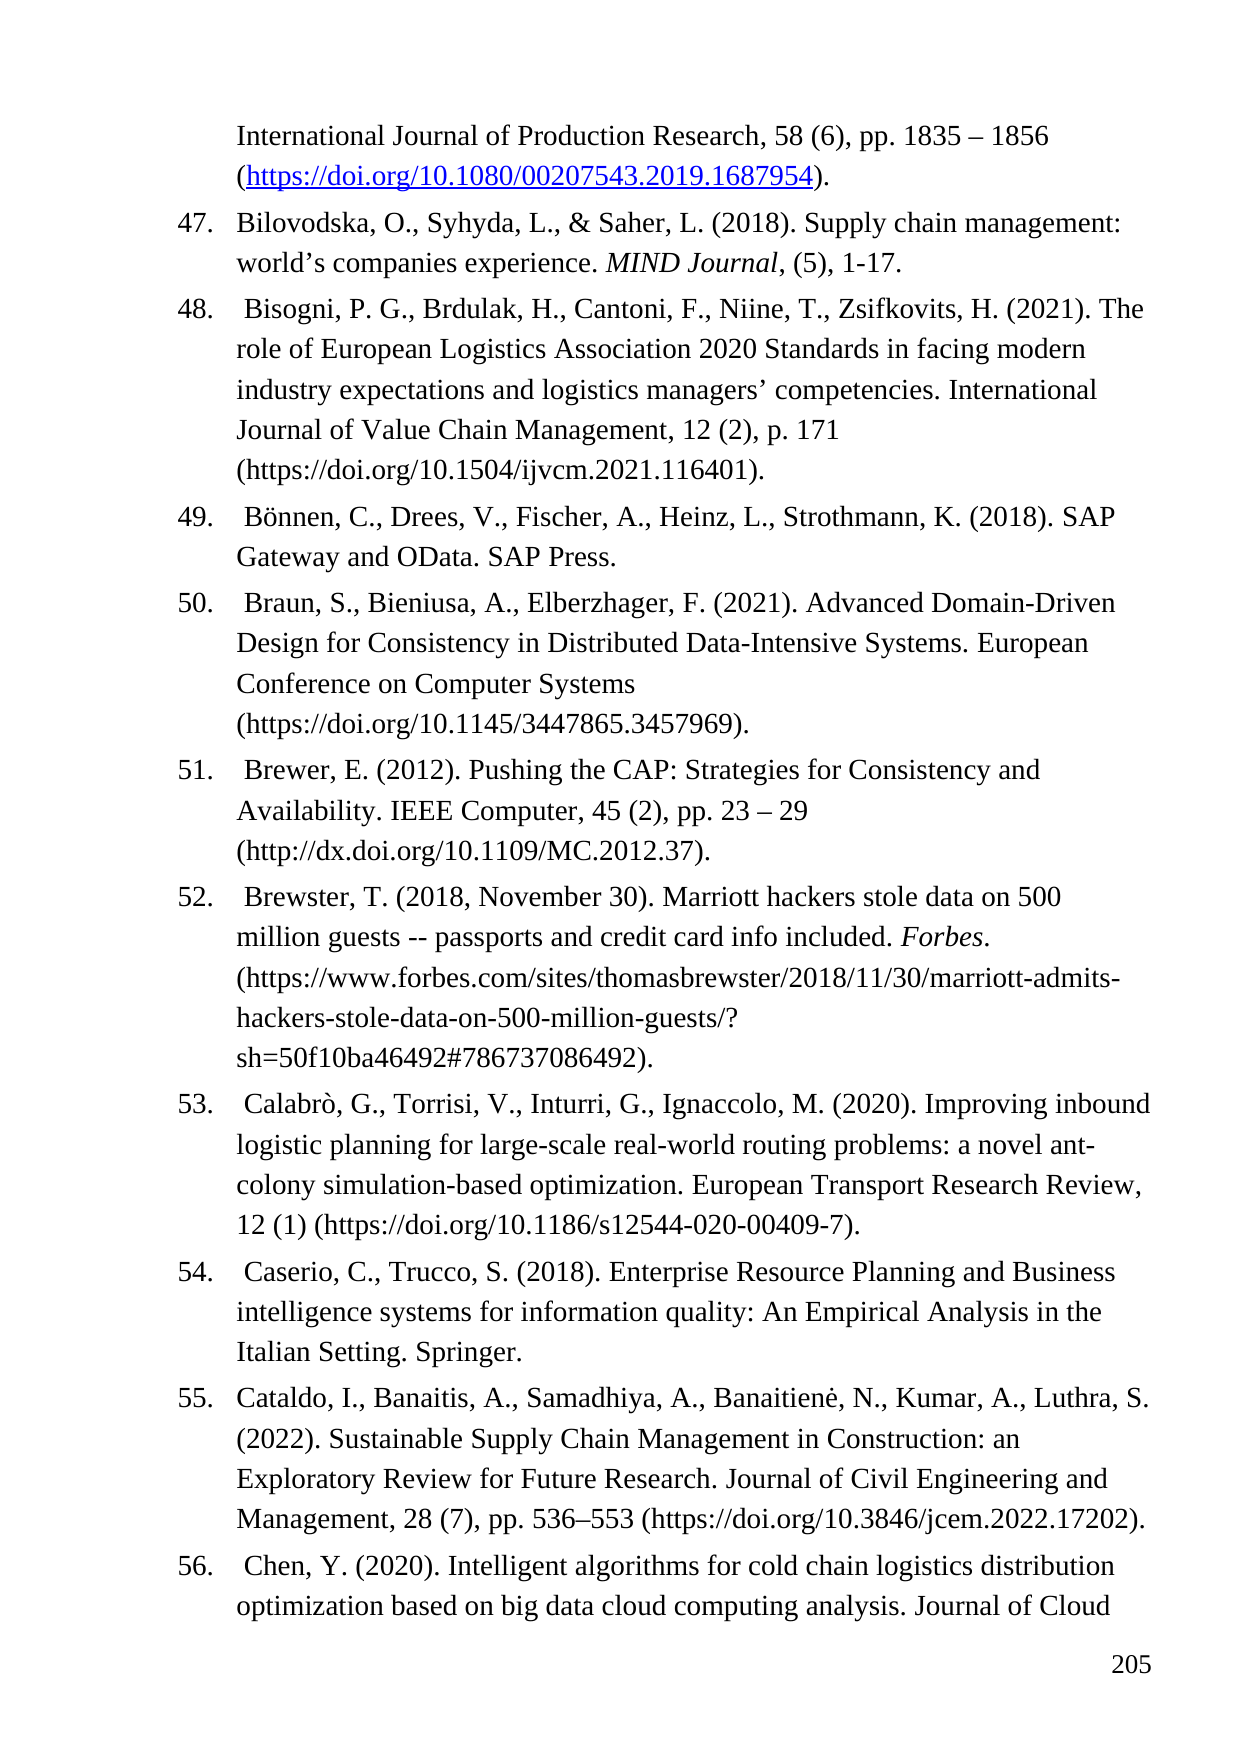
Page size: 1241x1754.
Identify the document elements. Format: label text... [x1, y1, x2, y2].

text Braun, S., Bieniusa, A., Elberzhager, F. (2021). Advanced Domain-Driven Design for Consistency in Distributed Data-Intensive Systems. European Conference on Computer Systems (https://doi.org/10.1145/3447865.3457969). [177, 585, 1152, 739]
text Bilovodska, O., Syhyda, L., & Saher, L. (2018). Supply chain management: world’s companies experience. MIND Journal, (5), 1-17. [177, 205, 1152, 278]
text Calabrò, G., Torrisi, V., Inturri, G., Ignaccolo, M. (2020). Improving inbound logistic planning for large-scale real-world routing problems: a novel ant-colony simulation-based optimization. European Transport Research Review, 12 (1) (https://doi.org/10.1186/s12544-020-00409-7). [177, 1087, 1152, 1241]
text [177, 118, 1152, 192]
text Brewster, T. (2018, November 30). Marriott hackers stole data on 500 million guests -- passports and credit card info included. Forbes. (https://www.forbes.com/sites/thomasbrewster/2018/11/30/marriott-admits-hackers-stole-data-on-500-million-guests/?sh=50f10ba46492#786737086492). [177, 879, 1152, 1074]
text Caserio, C., Trucco, S. (2018). Enterprise Resource Planning and Business intelligence systems for information quality: An Empirical Analysis in the Italian Setting. Springer. [177, 1254, 1152, 1368]
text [177, 1548, 1152, 1621]
text Brewer, E. (2012). Pushing the CAP: Strategies for Consistency and Availability. IEEE Computer, 45 (2), рр. 23 – 29 (http://dx.doi.org/10.1109/MC.2012.37). [177, 752, 1152, 866]
text Cataldo, I., Banaitis, A., Samadhiya, A., Banaitienė, N., Kumar, A., Luthra, S. (2022). Sustainable Supply Chain Management in Construction: an Exploratory Review for Future Research. Journal of Civil Engineering and Management, 28 (7), рр. 536–553 (https://doi.org/10.3846/jcem.2022.17202). [177, 1381, 1152, 1535]
text Bisogni, P. G., Brdulak, H., Cantoni, F., Niine, T., Zsifkovits, H. (2021). The role of European Logistics Association 2020 Standards in facing modern industry expectations and logistics managers’ competencies. International Journal of Value Chain Management, 12 (2), р. 171 (https://doi.org/10.1504/ijvcm.2021.116401). [177, 291, 1152, 486]
text Bönnen, C., Drees, V., Fischer, A., Heinz, L., Strothmann, K. (2018). SAP Gateway and OData. SAP Press. [177, 499, 1152, 572]
